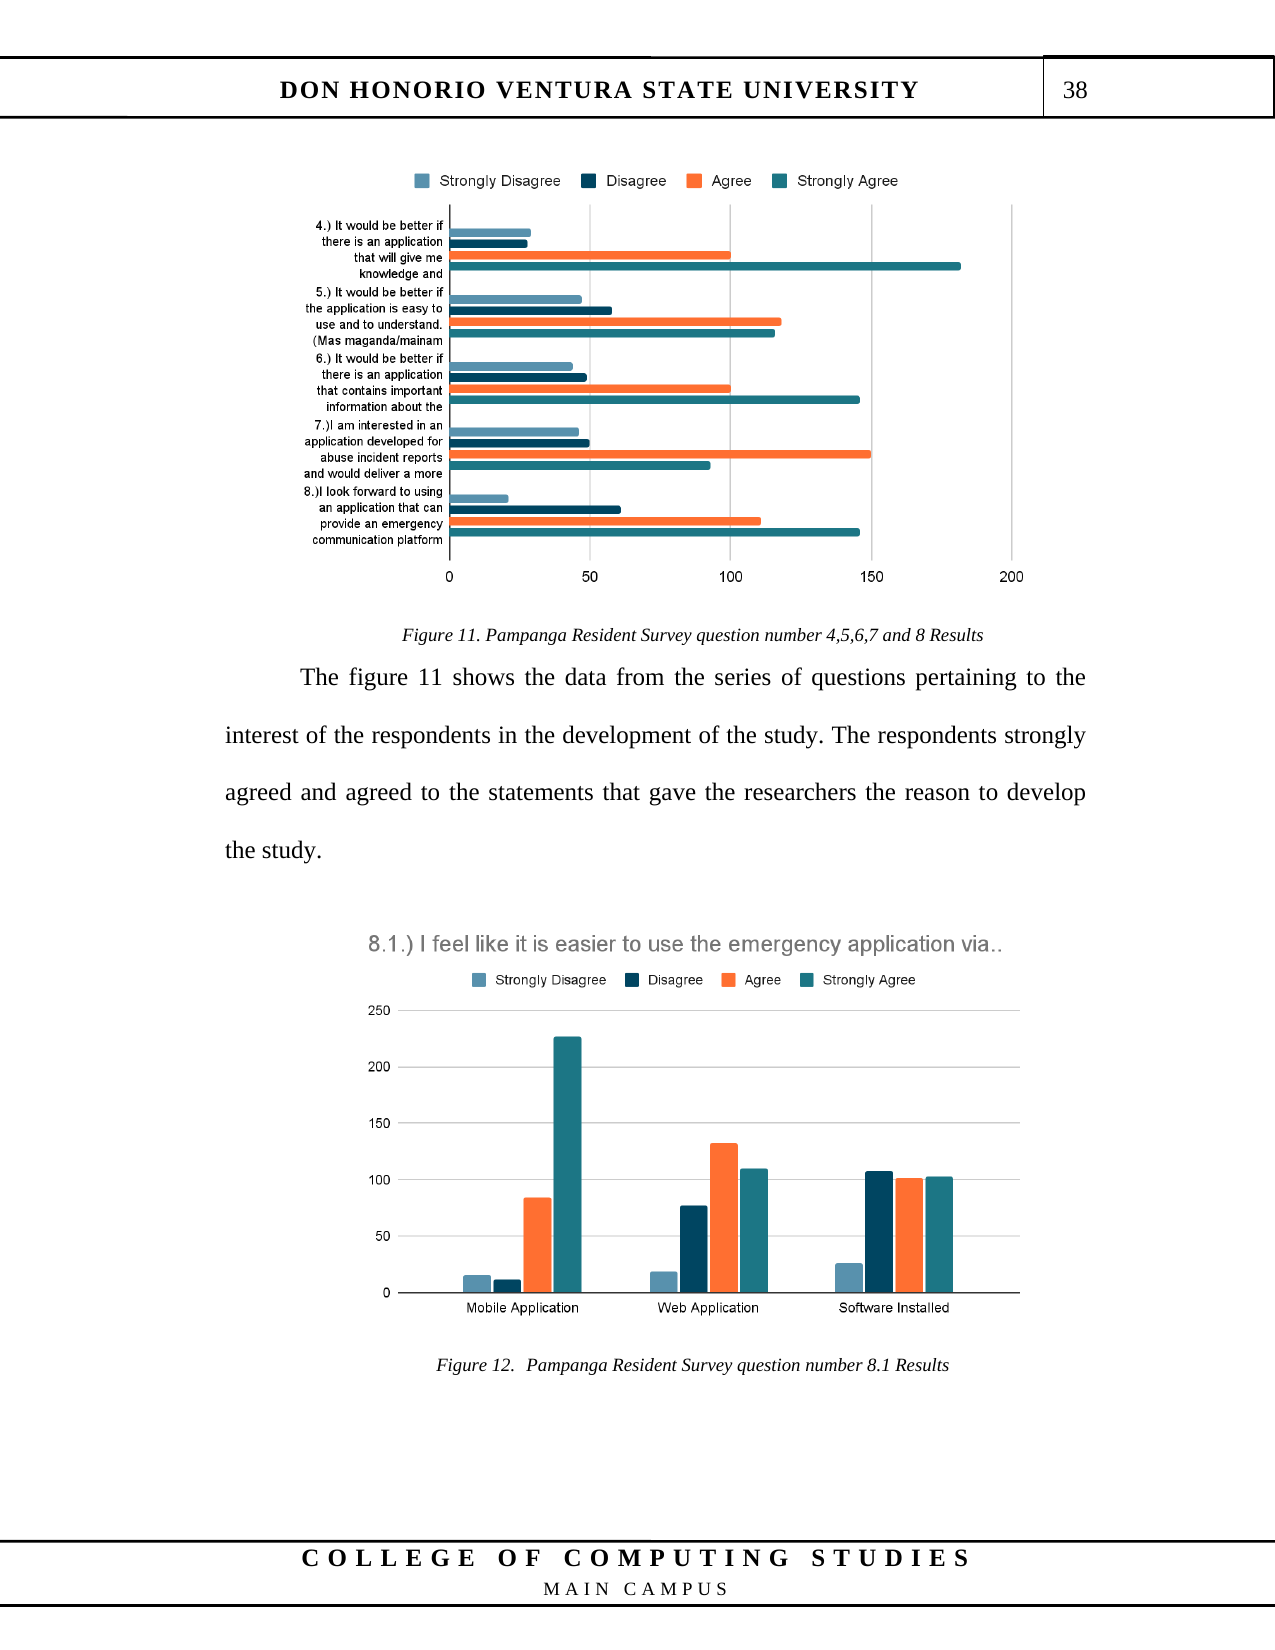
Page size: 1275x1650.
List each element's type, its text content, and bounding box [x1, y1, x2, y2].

picture [277, 150, 1035, 608]
text Figure 12. Pampanga Resident Survey question number 8.1 Results [225, 1354, 1087, 1375]
text The figure 11 shows the data from the series of questions pertaining to the interest of the respondents in the development of the study. The respondents strongly agreed and agreed to the statements that gave the researchers the reason to develop the study. [225, 662, 1087, 863]
picture [346, 908, 1041, 1337]
text Figure 11. Pampanga Resident Survey question number 4,5,6,7 and 8 Results [225, 624, 1087, 646]
